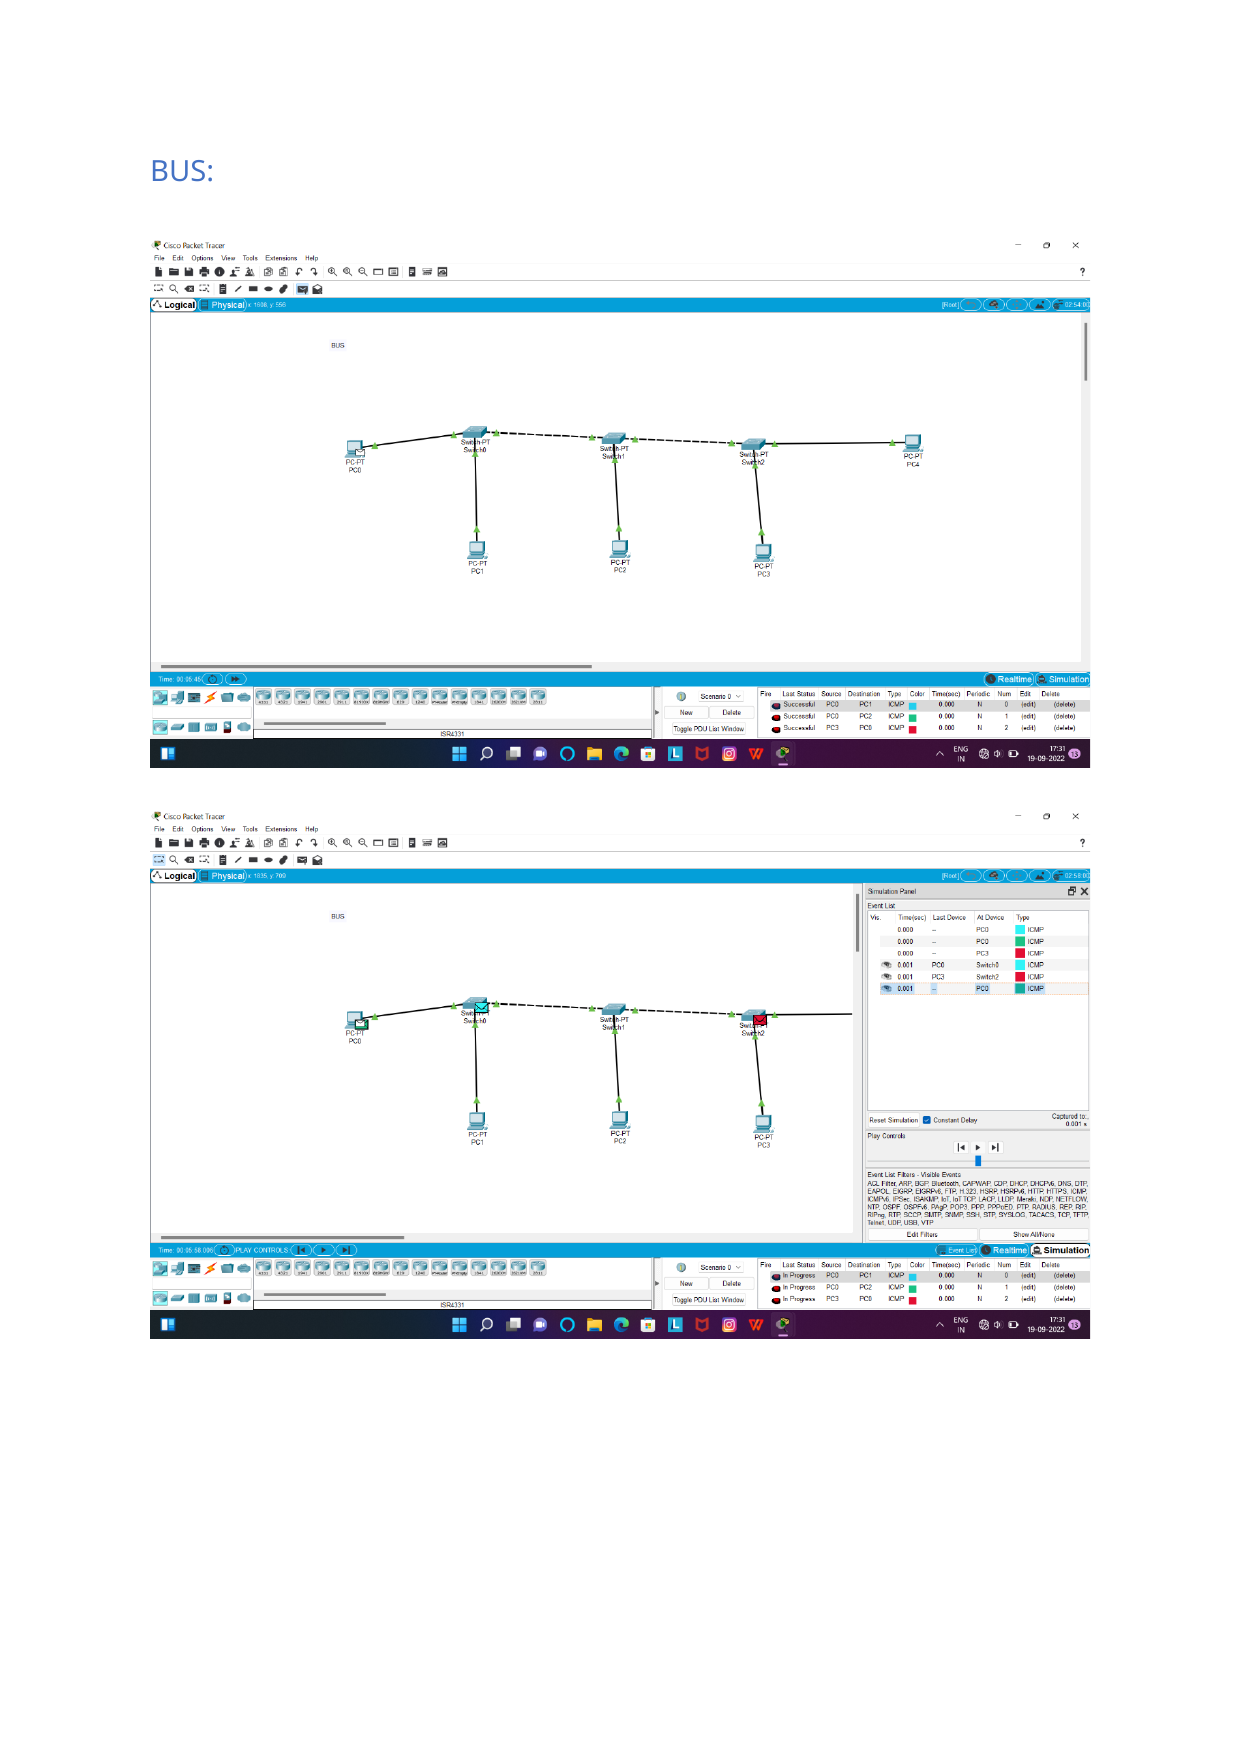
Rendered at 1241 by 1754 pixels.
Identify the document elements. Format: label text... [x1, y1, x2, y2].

picture [150, 809, 1091, 1339]
picture [1006, 1248, 1016, 1253]
picture [990, 872, 997, 879]
picture [936, 1245, 945, 1254]
picture [150, 686, 1091, 768]
picture [987, 675, 995, 683]
picture [990, 301, 997, 308]
text BUS: [150, 150, 1090, 190]
picture [982, 1246, 990, 1254]
picture [150, 238, 1091, 672]
picture [1006, 677, 1021, 682]
